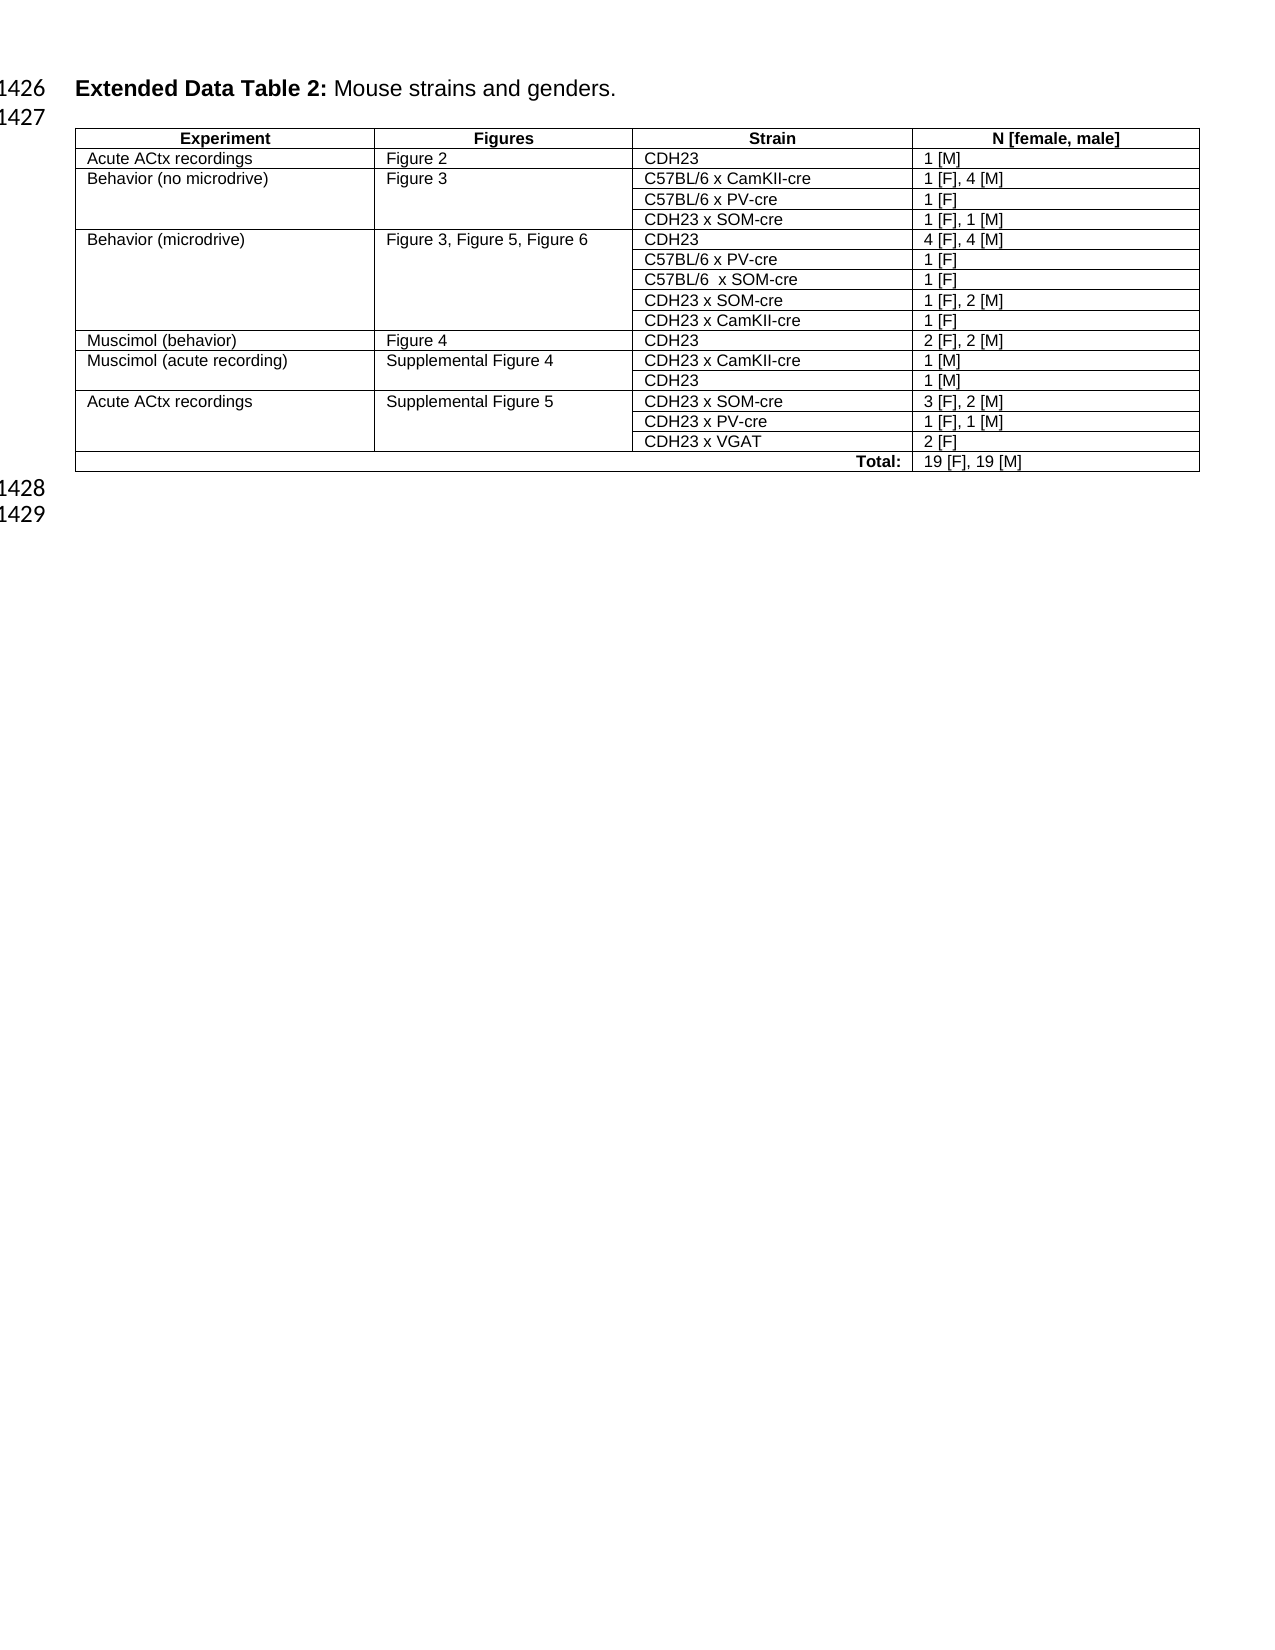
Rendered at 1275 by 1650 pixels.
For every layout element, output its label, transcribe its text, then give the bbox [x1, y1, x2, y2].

table_cell Muscimol (acute recording) [76, 351, 374, 390]
table_cell Behavior (microdrive) [76, 230, 374, 330]
table_cell 1 [F] [913, 250, 1199, 269]
table_cell 1 [M] [913, 371, 1199, 390]
table_cell 1 [F], 1 [M] [913, 412, 1199, 431]
table_cell Acute ACtx recordings [76, 149, 374, 168]
table_cell C57BL/6 x PV-cre [633, 250, 912, 269]
table_cell CDH23 [633, 331, 912, 350]
table_cell CDH23 x SOM-cre [633, 290, 912, 309]
table_cell CDH23 x PV-cre [633, 412, 912, 431]
table_cell CDH23 x CamKII-cre [633, 351, 912, 370]
table_cell Figure 2 [375, 149, 632, 168]
table_cell 2 [F], 2 [M] [913, 331, 1199, 350]
table_cell Figure 3, Figure 5, Figure 6 [375, 230, 632, 330]
table_cell CDH23 x SOM-cre [633, 391, 912, 411]
table_cell CDH23 [633, 230, 912, 249]
table_header Figures [375, 129, 632, 148]
table_cell Total: [76, 452, 912, 471]
table_cell C57BL/6 x SOM-cre [633, 270, 912, 289]
table_cell 1 [F], 4 [M] [913, 169, 1199, 188]
table_cell CDH23 [633, 149, 912, 168]
text Extended Data Table 2: Mouse strains and genders. [75, 75, 1200, 101]
table_cell 1 [M] [913, 351, 1199, 370]
table_cell Behavior (no microdrive) [76, 169, 374, 229]
table_cell CDH23 x CamKII-cre [633, 311, 912, 330]
table_cell 1 [F] [913, 311, 1199, 330]
table_cell Muscimol (behavior) [76, 331, 374, 350]
table_cell 3 [F], 2 [M] [913, 391, 1199, 411]
table_cell C57BL/6 x CamKII-cre [633, 169, 912, 188]
table_cell CDH23 x VGAT [633, 432, 912, 451]
table_cell Supplemental Figure 4 [375, 351, 632, 390]
table_cell CDH23 [633, 371, 912, 390]
table_cell 1 [M] [913, 149, 1199, 168]
table_cell C57BL/6 x PV-cre [633, 189, 912, 208]
table_cell 1 [F] [913, 189, 1199, 208]
table_cell 1 [F], 1 [M] [913, 210, 1199, 229]
table_cell 1 [F], 2 [M] [913, 290, 1199, 309]
table_cell Figure 4 [375, 331, 632, 350]
table_cell Figure 3 [375, 169, 632, 229]
table_header Strain [633, 129, 912, 148]
table_cell Supplemental Figure 5 [375, 391, 632, 451]
table_cell CDH23 x SOM-cre [633, 210, 912, 229]
table_cell 19 [F], 19 [M] [913, 452, 1199, 471]
table_header Experiment [76, 129, 374, 148]
table_cell Acute ACtx recordings [76, 391, 374, 451]
table_header N [female, male] [913, 129, 1199, 148]
table_cell 2 [F] [913, 432, 1199, 451]
table_cell 4 [F], 4 [M] [913, 230, 1199, 249]
table_cell 1 [F] [913, 270, 1199, 289]
